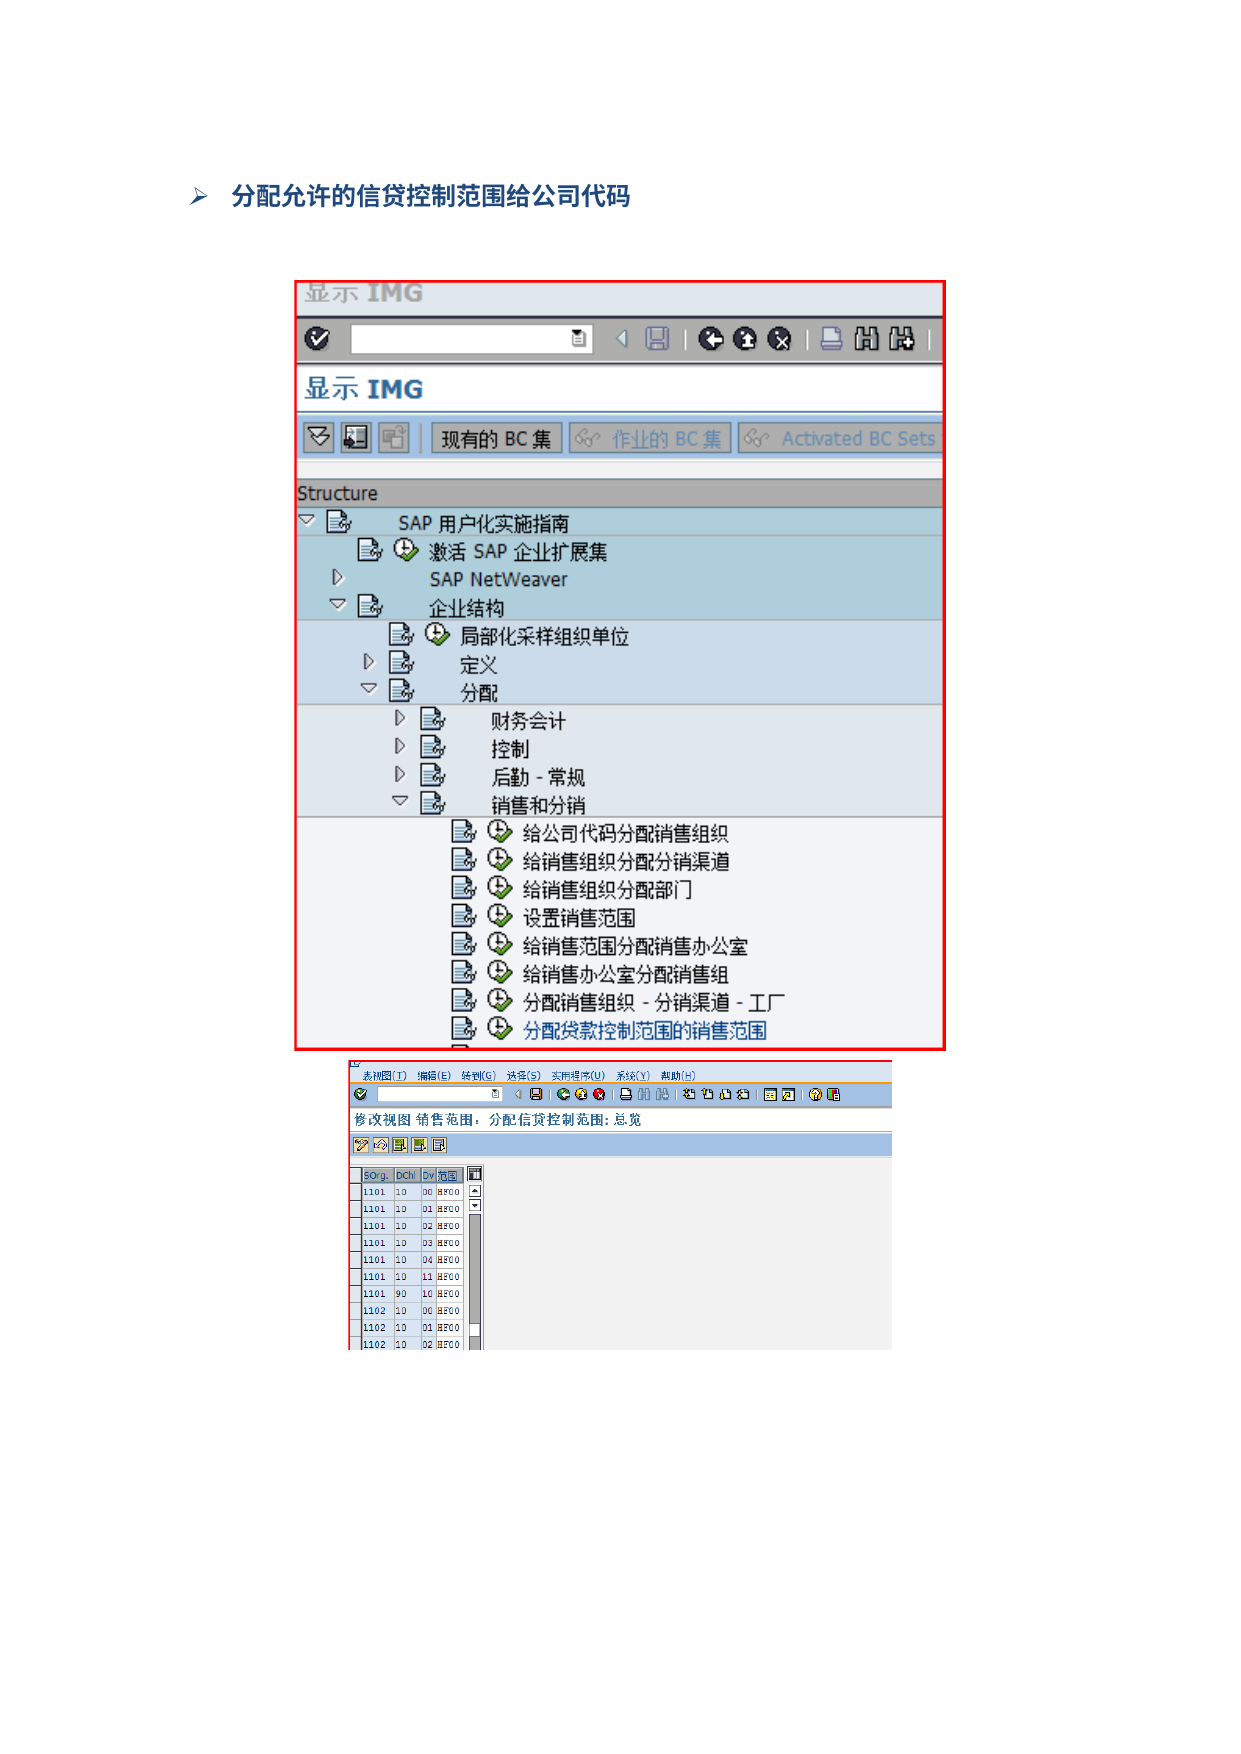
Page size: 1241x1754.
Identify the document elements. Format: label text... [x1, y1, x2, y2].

picture [294, 280, 946, 1051]
picture [348, 1060, 892, 1350]
subtitle 分配允许的信贷控制范围给公司代码 [187, 162, 1053, 227]
